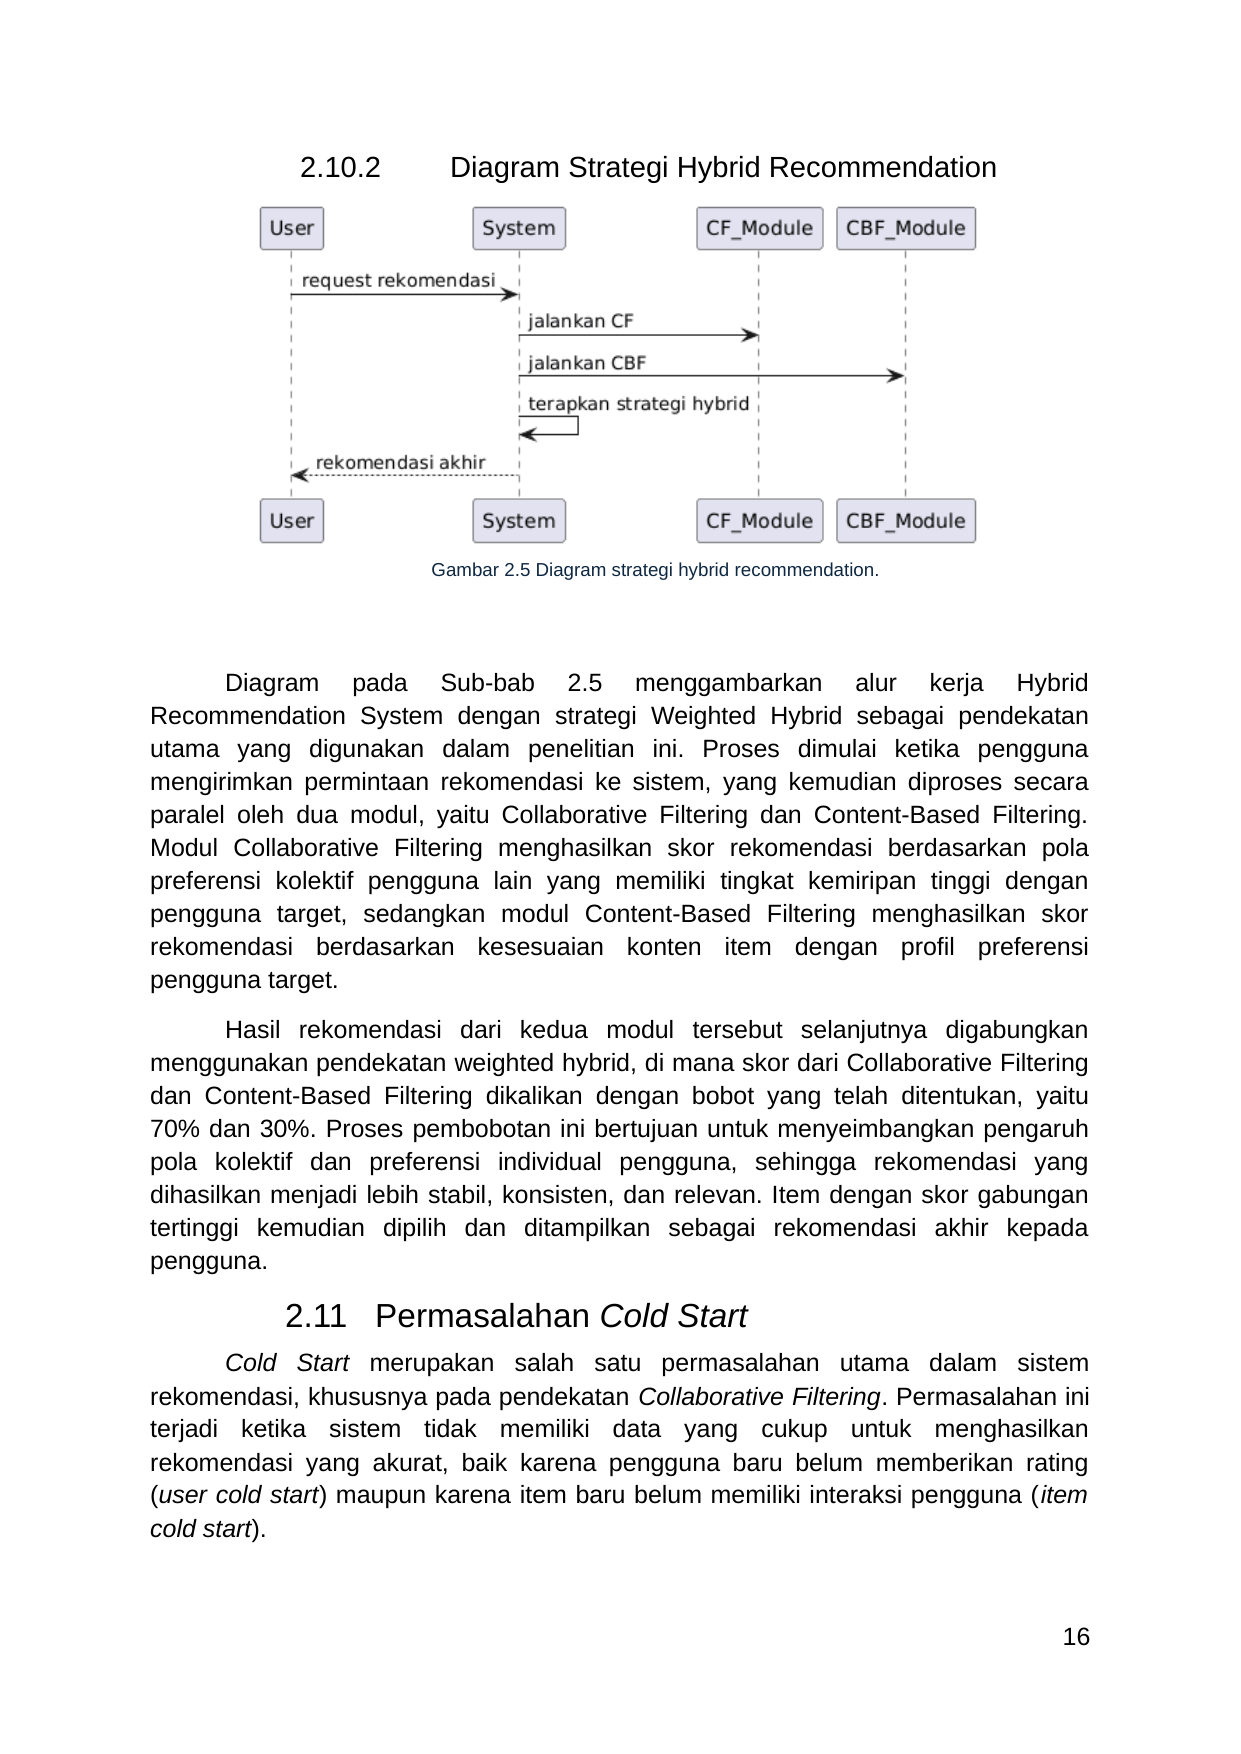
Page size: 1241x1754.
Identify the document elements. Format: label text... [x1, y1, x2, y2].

subtitle Diagram Strategi Hybrid Recommendation [225, 150, 1090, 183]
picture [253, 200, 982, 549]
text Cold Start merupakan salah satu permasalahan utama dalam sistem rekomendasi, khususnya pada pendekatan Collaborative Filtering. Permasalahan ini terjadi ketika sistem tidak memiliki data yang cukup untuk menghasilkan rekomendasi yang akurat, baik karena pengguna baru belum memberikan rating (user cold start) maupun karena item baru belum memiliki interaksi pengguna (item cold start). [150, 1348, 1090, 1542]
subtitle Permasalahan Cold Start [210, 1296, 1090, 1334]
text Diagram pada Sub-bab 2.5 menggambarkan alur kerja Hybrid Recommendation System dengan strategi Weighted Hybrid sebagai pendekatan utama yang digunakan dalam penelitian ini. Proses dimulai ketika pengguna mengirimkan permintaan rekomendasi ke sistem, yang kemudian diproses secara paralel oleh dua modul, yaitu Collaborative Filtering dan Content-Based Filtering. Modul Collaborative Filtering menghasilkan skor rekomendasi berdasarkan pola preferensi kolektif pengguna lain yang memiliki tingkat kemiripan tinggi dengan pengguna target, sedangkan modul Content-Based Filtering menghasilkan skor rekomendasi berdasarkan kesesuaian konten item dengan profil preferensi pengguna target. [150, 668, 1090, 994]
text Hasil rekomendasi dari kedua modul tersebut selanjutnya digabungkan menggunakan pendekatan weighted hybrid, di mana skor dari Collaborative Filtering dan Content-Based Filtering dikalikan dengan bobot yang telah ditentukan, yaitu 70% dan 30%. Proses pembobotan ini bertujuan untuk menyeimbangkan pengaruh pola kolektif dan preferensi individual pengguna, sehingga rekomendasi yang dihasilkan menjadi lebih stabil, konsisten, dan relevan. Item dengan skor gabungan tertinggi kemudian dipilih dan ditampilkan sebagai rekomendasi akhir kepada pengguna. [150, 1015, 1090, 1275]
